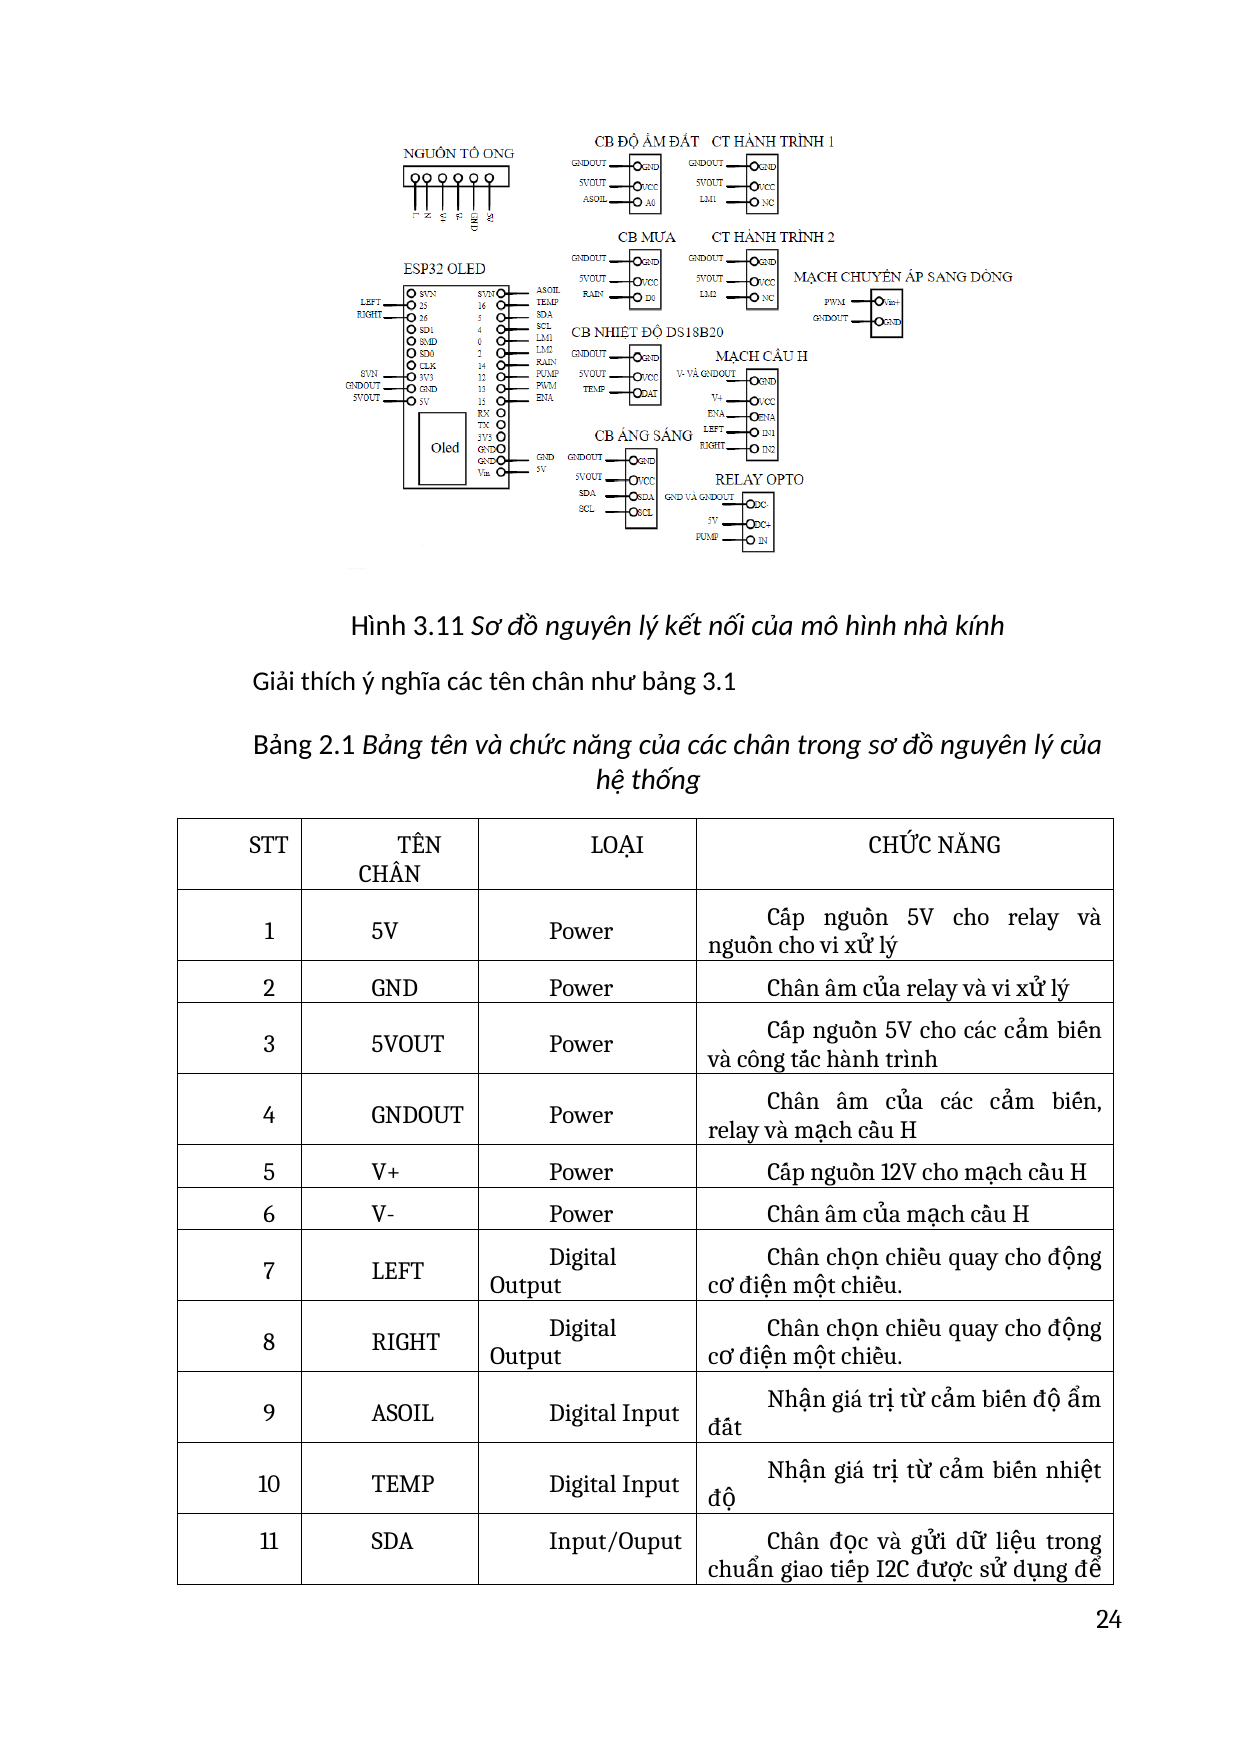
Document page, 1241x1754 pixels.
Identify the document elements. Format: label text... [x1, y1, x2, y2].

table_cell 1 [178, 890, 301, 960]
table_cell GNDOUT [302, 1074, 478, 1144]
table_cell Digital Output [479, 1230, 696, 1300]
table_cell 5VOUT [302, 1003, 478, 1073]
table_cell 5V [302, 890, 478, 960]
text Giải thích ý nghĩa các tên chân như bảng 3.1 [177, 664, 1122, 697]
table_cell Power [479, 1145, 696, 1187]
table_cell 7 [178, 1230, 301, 1300]
table_cell RIGHT [302, 1301, 478, 1371]
table_cell Cấp nguồn 5V cho các cảm biến và công tắc hành trình [697, 1003, 1113, 1073]
table_cell Input/Ouput [479, 1514, 696, 1584]
table_header CHỨC NĂNG [697, 819, 1113, 889]
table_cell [697, 1514, 1113, 1584]
table_cell Power [479, 1003, 696, 1073]
table_cell ASOIL [302, 1372, 478, 1442]
table_cell V+ [302, 1145, 478, 1187]
table_cell 4 [178, 1074, 301, 1144]
table_cell Chân chọn chiều quay cho động cơ điện một chiều. [697, 1230, 1113, 1300]
table_cell 8 [178, 1301, 301, 1371]
table_cell Digital Input [479, 1443, 696, 1513]
table_cell Digital Output [479, 1301, 696, 1371]
table_header STT [178, 819, 301, 889]
table_cell V- [302, 1188, 478, 1229]
table_cell Chân âm của các cảm biến, relay và mạch cầu H [697, 1074, 1113, 1144]
table_cell Power [479, 890, 696, 960]
table_cell 5 [178, 1145, 301, 1187]
table_cell Cấp nguồn 5V cho relay và nguồn cho vi xử lý [697, 890, 1113, 960]
table_cell 3 [178, 1003, 301, 1073]
table_cell Power [479, 1074, 696, 1144]
table_cell 11 [178, 1514, 301, 1584]
table_cell Digital Input [479, 1372, 696, 1442]
table_cell 2 [178, 961, 301, 1002]
table_cell SDA [302, 1514, 478, 1584]
table_cell Nhận giá trị từ cảm biến nhiệt độ [697, 1443, 1113, 1513]
table_cell GND [302, 961, 478, 1002]
table_cell 6 [178, 1188, 301, 1229]
picture [336, 118, 1022, 580]
table_cell Chân âm của relay và vi xử lý [697, 961, 1113, 1002]
table_cell LEFT [302, 1230, 478, 1300]
table_cell Chân chọn chiều quay cho động cơ điện một chiều. [697, 1301, 1113, 1371]
table_header TÊN CHÂN [302, 819, 478, 889]
table_header LOẠI [479, 819, 696, 889]
table_cell Power [479, 1188, 696, 1229]
table_cell TEMP [302, 1443, 478, 1513]
table_cell Cấp nguồn 12V cho mạch cầu H [697, 1145, 1113, 1187]
table_cell 9 [178, 1372, 301, 1442]
table_cell Nhận giá trị từ cảm biến độ ẩm đất [697, 1372, 1113, 1442]
table_cell Chân âm của mạch cầu H [697, 1188, 1113, 1229]
table_cell Power [479, 961, 696, 1002]
table_cell 10 [178, 1443, 301, 1513]
